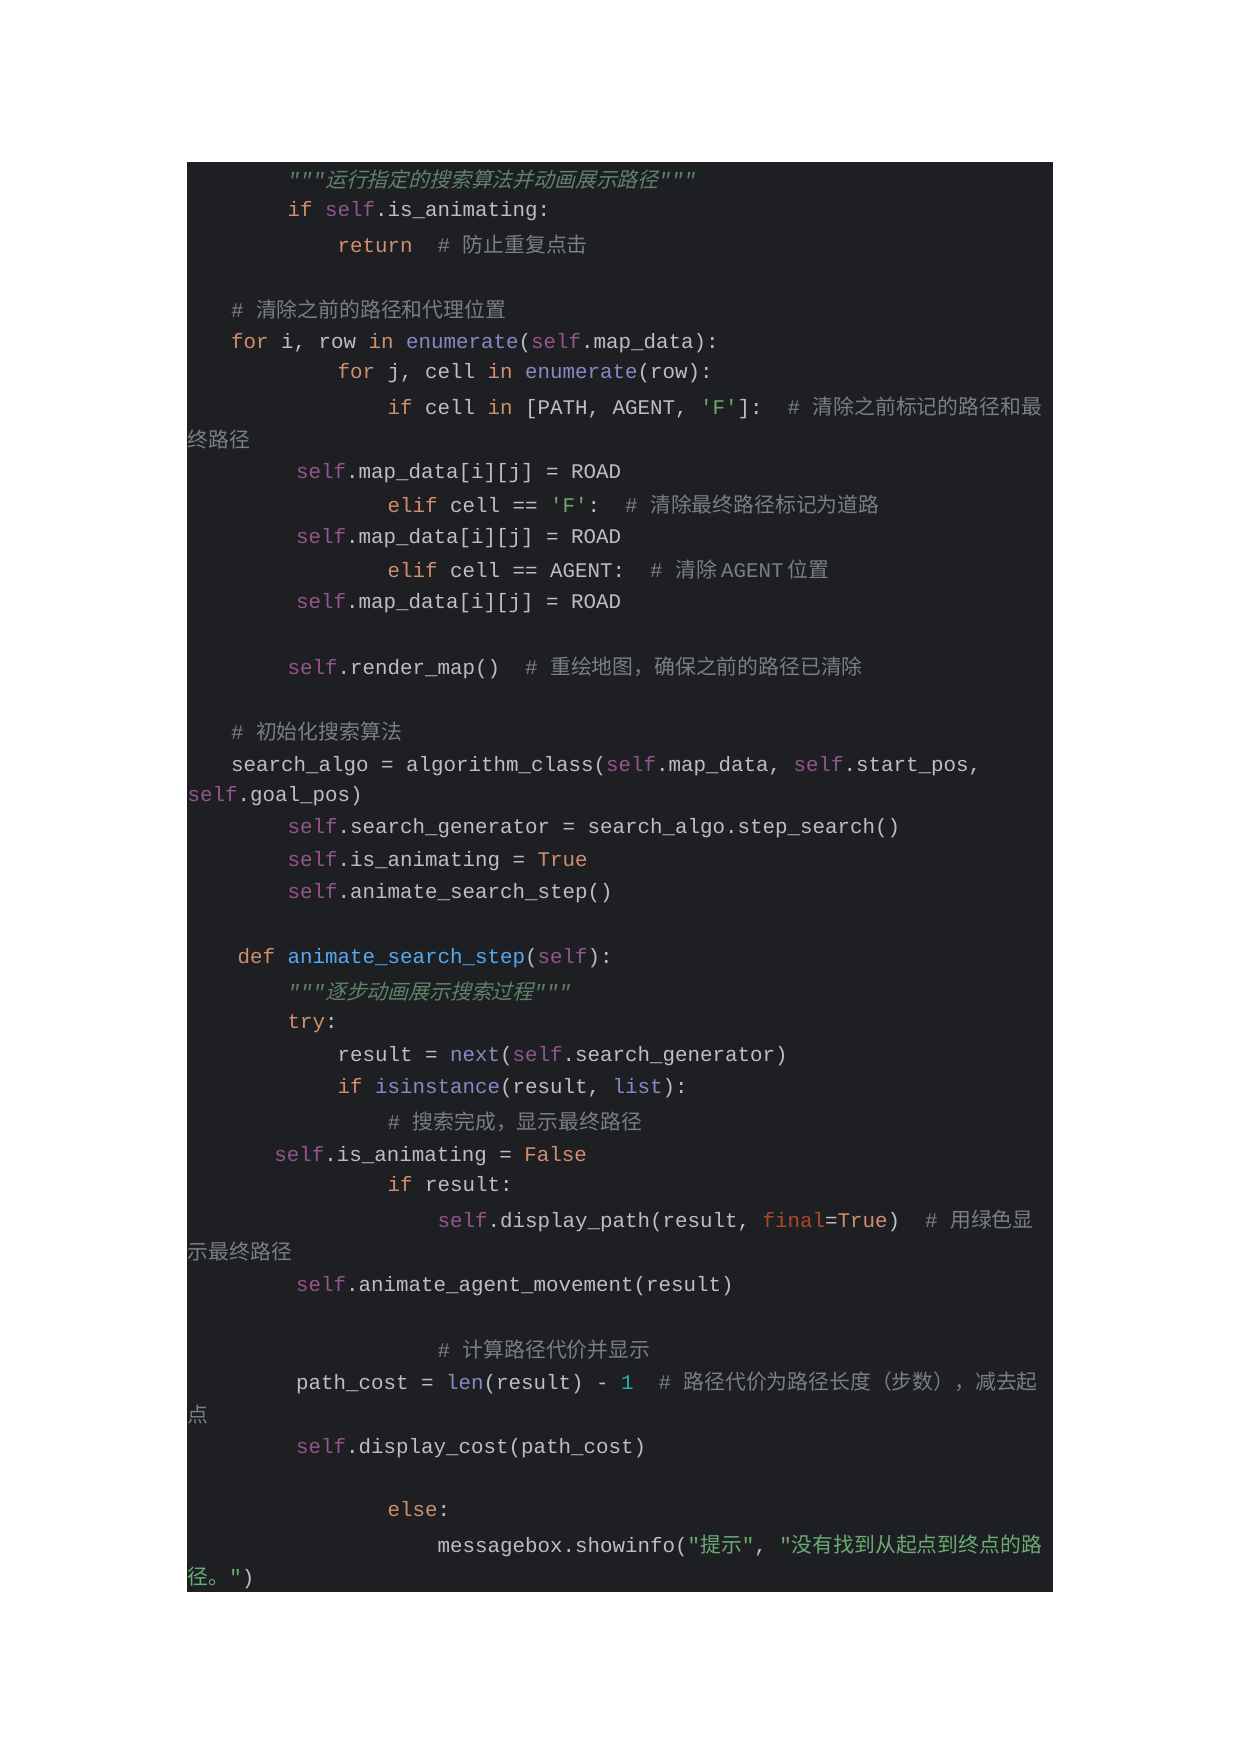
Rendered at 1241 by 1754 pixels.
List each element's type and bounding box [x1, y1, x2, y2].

text [187, 162, 1053, 1592]
